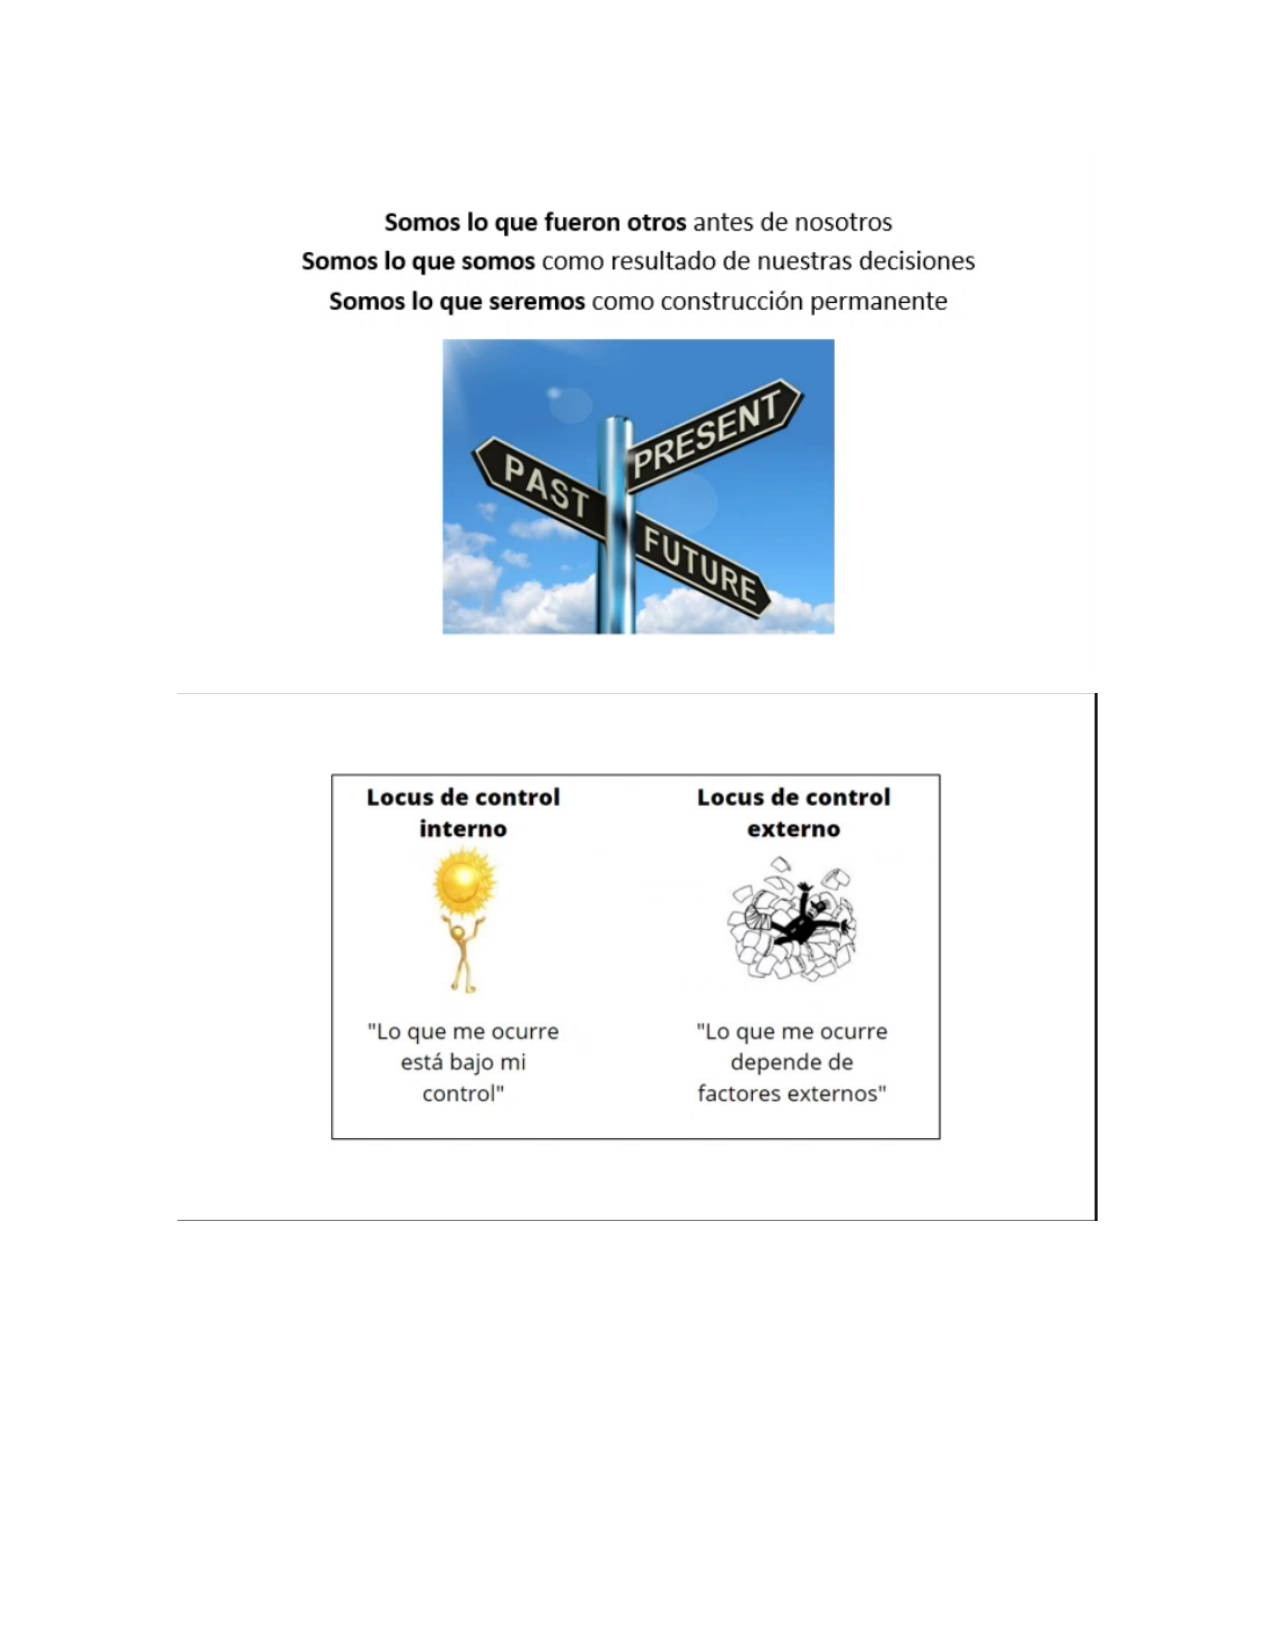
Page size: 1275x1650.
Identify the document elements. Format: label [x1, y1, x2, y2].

picture [177, 147, 1098, 675]
picture [177, 693, 1098, 1221]
